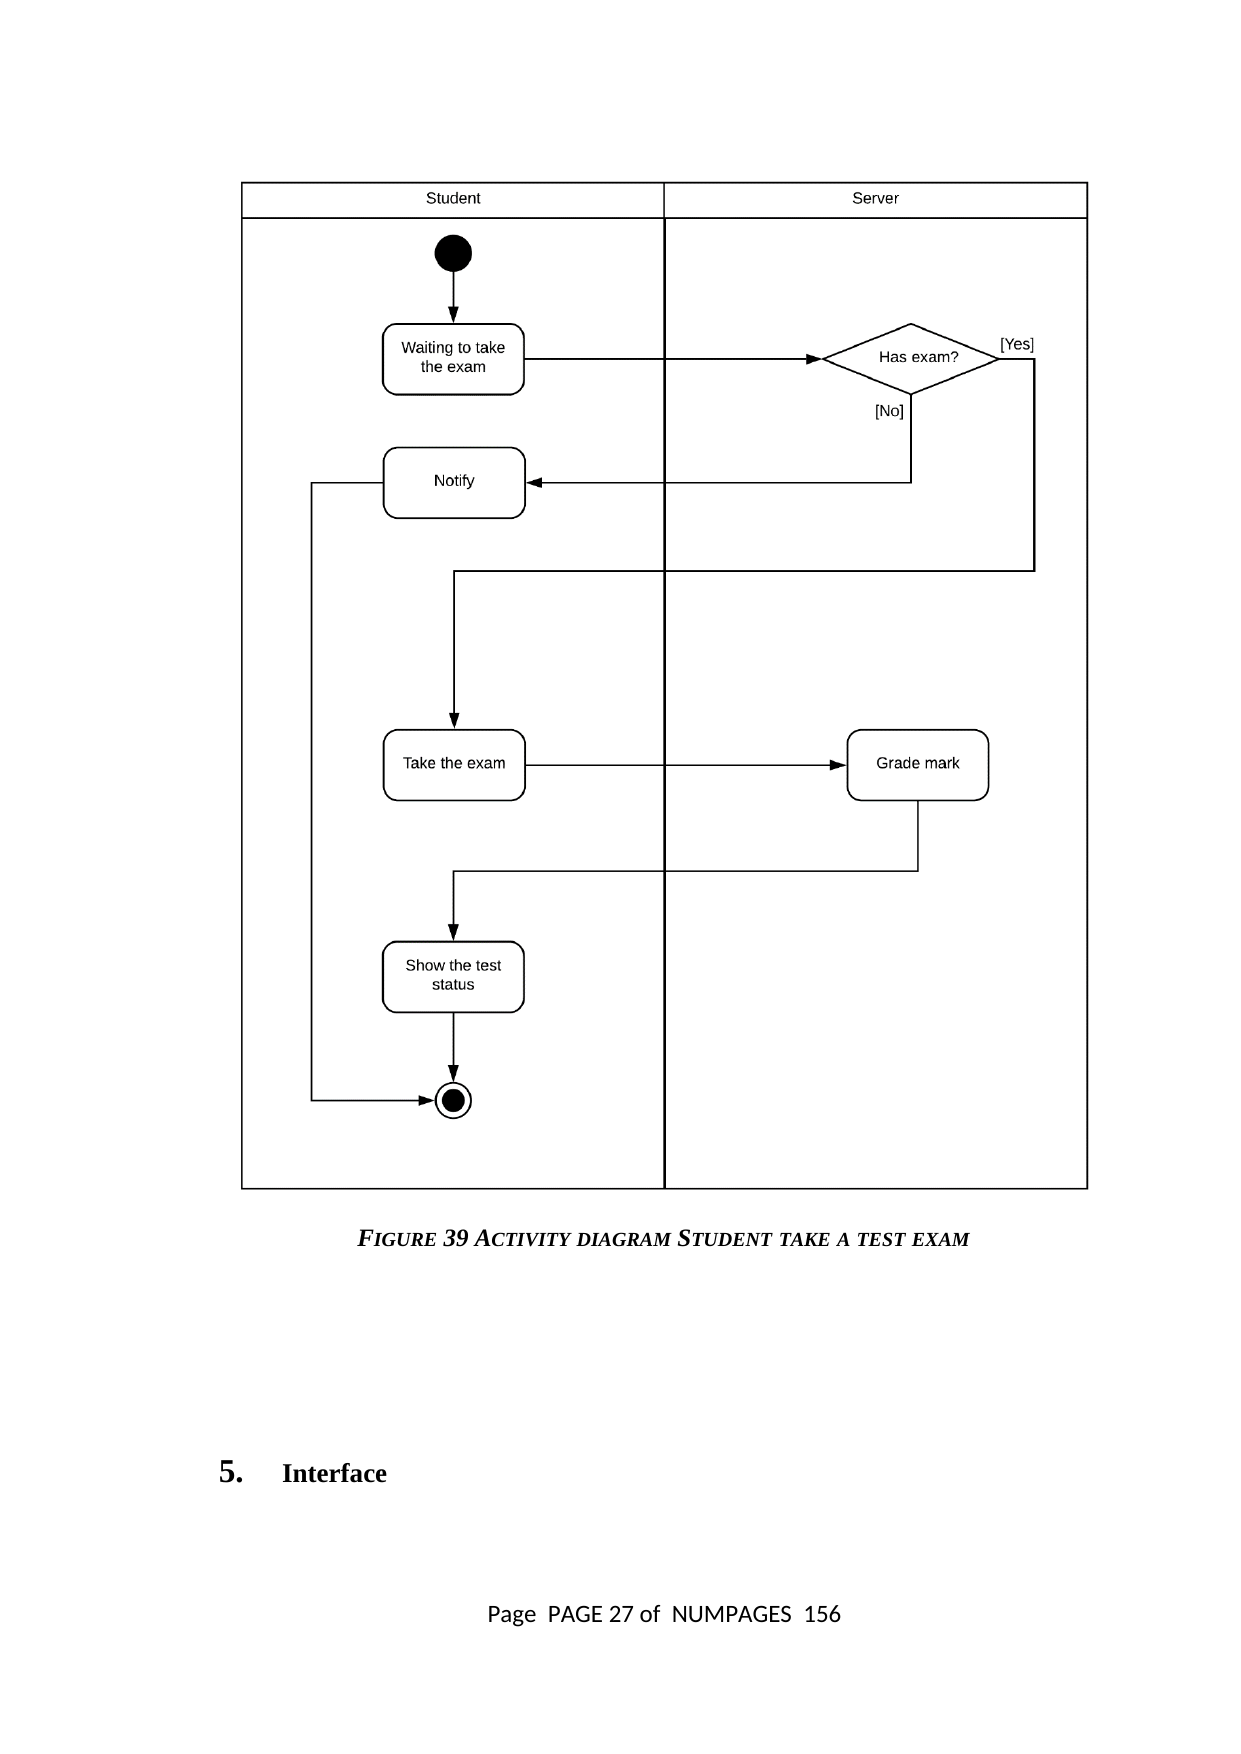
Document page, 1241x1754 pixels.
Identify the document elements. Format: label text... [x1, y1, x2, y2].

picture [206, 147, 1122, 1224]
subtitle Interface [207, 1451, 1122, 1490]
